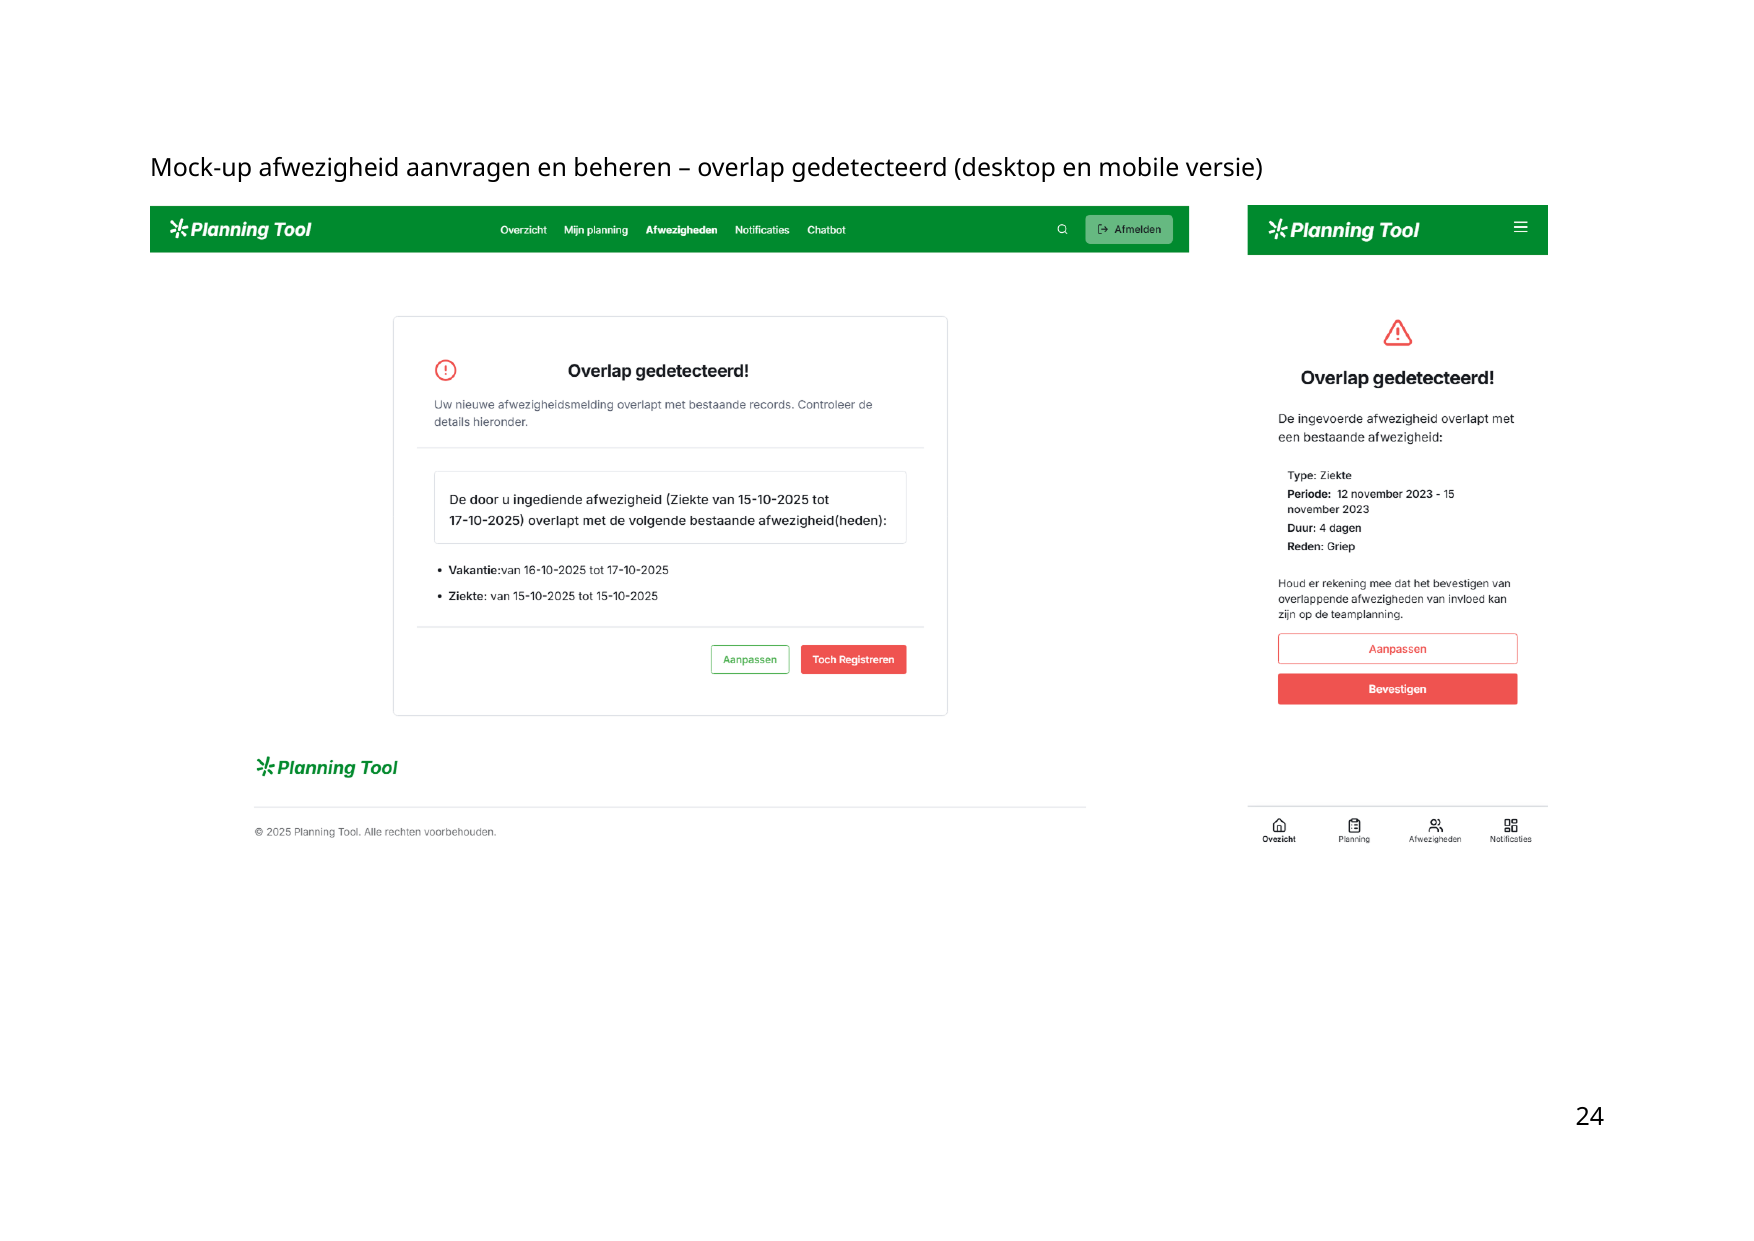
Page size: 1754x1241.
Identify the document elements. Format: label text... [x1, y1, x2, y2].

text Mock-up afwezigheid aanvragen en beheren – overlap gedetecteerd (desktop en mobile versie) [150, 150, 1604, 184]
picture [150, 205, 1190, 856]
picture [1247, 205, 1548, 856]
